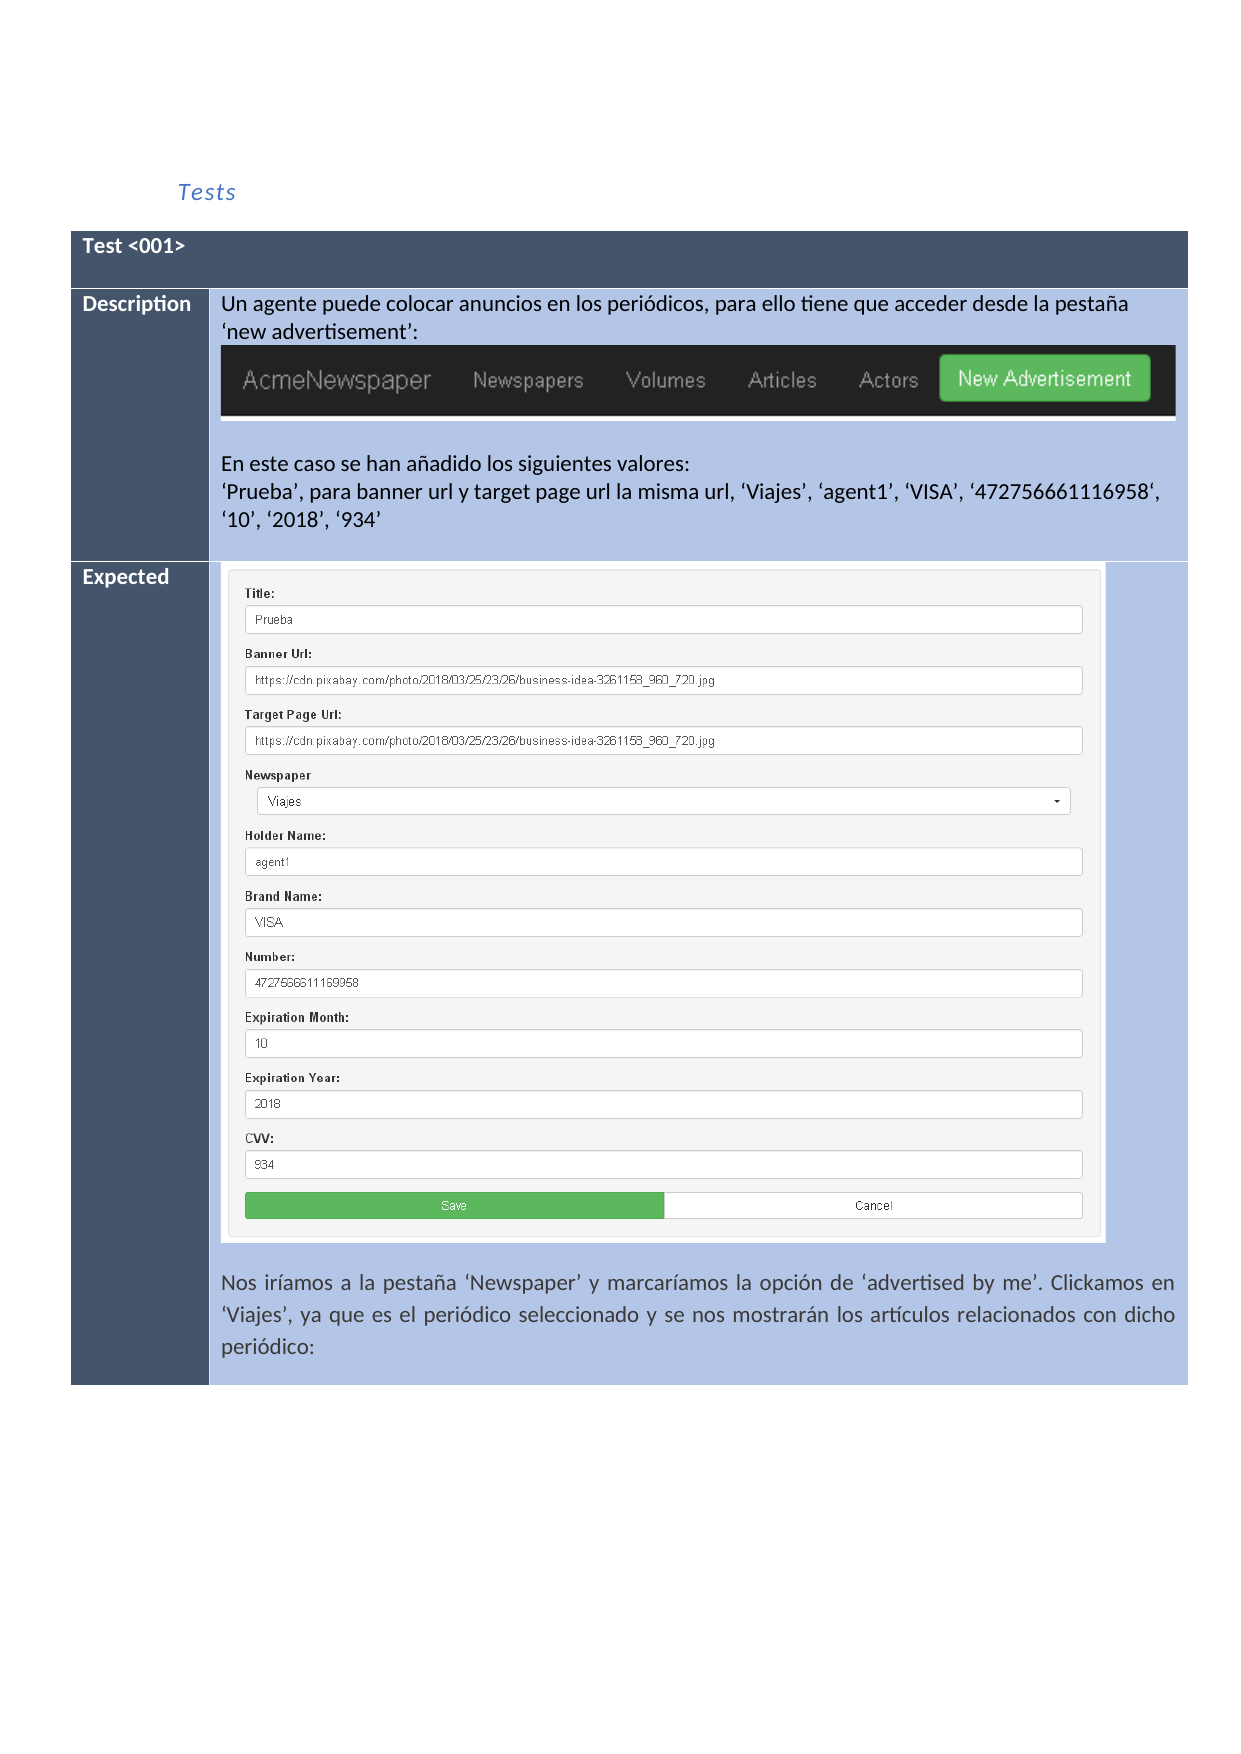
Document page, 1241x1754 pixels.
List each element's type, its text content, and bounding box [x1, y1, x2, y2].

table_cell Expected [71, 562, 209, 1385]
table_header Test <001> [71, 231, 1188, 288]
subtitle Tests [177, 176, 1063, 206]
table_cell Description [71, 289, 209, 561]
table_cell Un agente puede colocar anuncios en los periódicos, para ello tiene que acceder desde la pestaña ‘new advertisement’: En este caso se han añadido los siguientes valores: ‘Prueba’, para banner url y target page url la misma url, ‘Viajes’, ‘agent1’, ‘VISA’, ‘472756661116958‘, ‘10’, ‘2018’, ‘934’ [210, 289, 1188, 561]
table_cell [210, 562, 1188, 1385]
